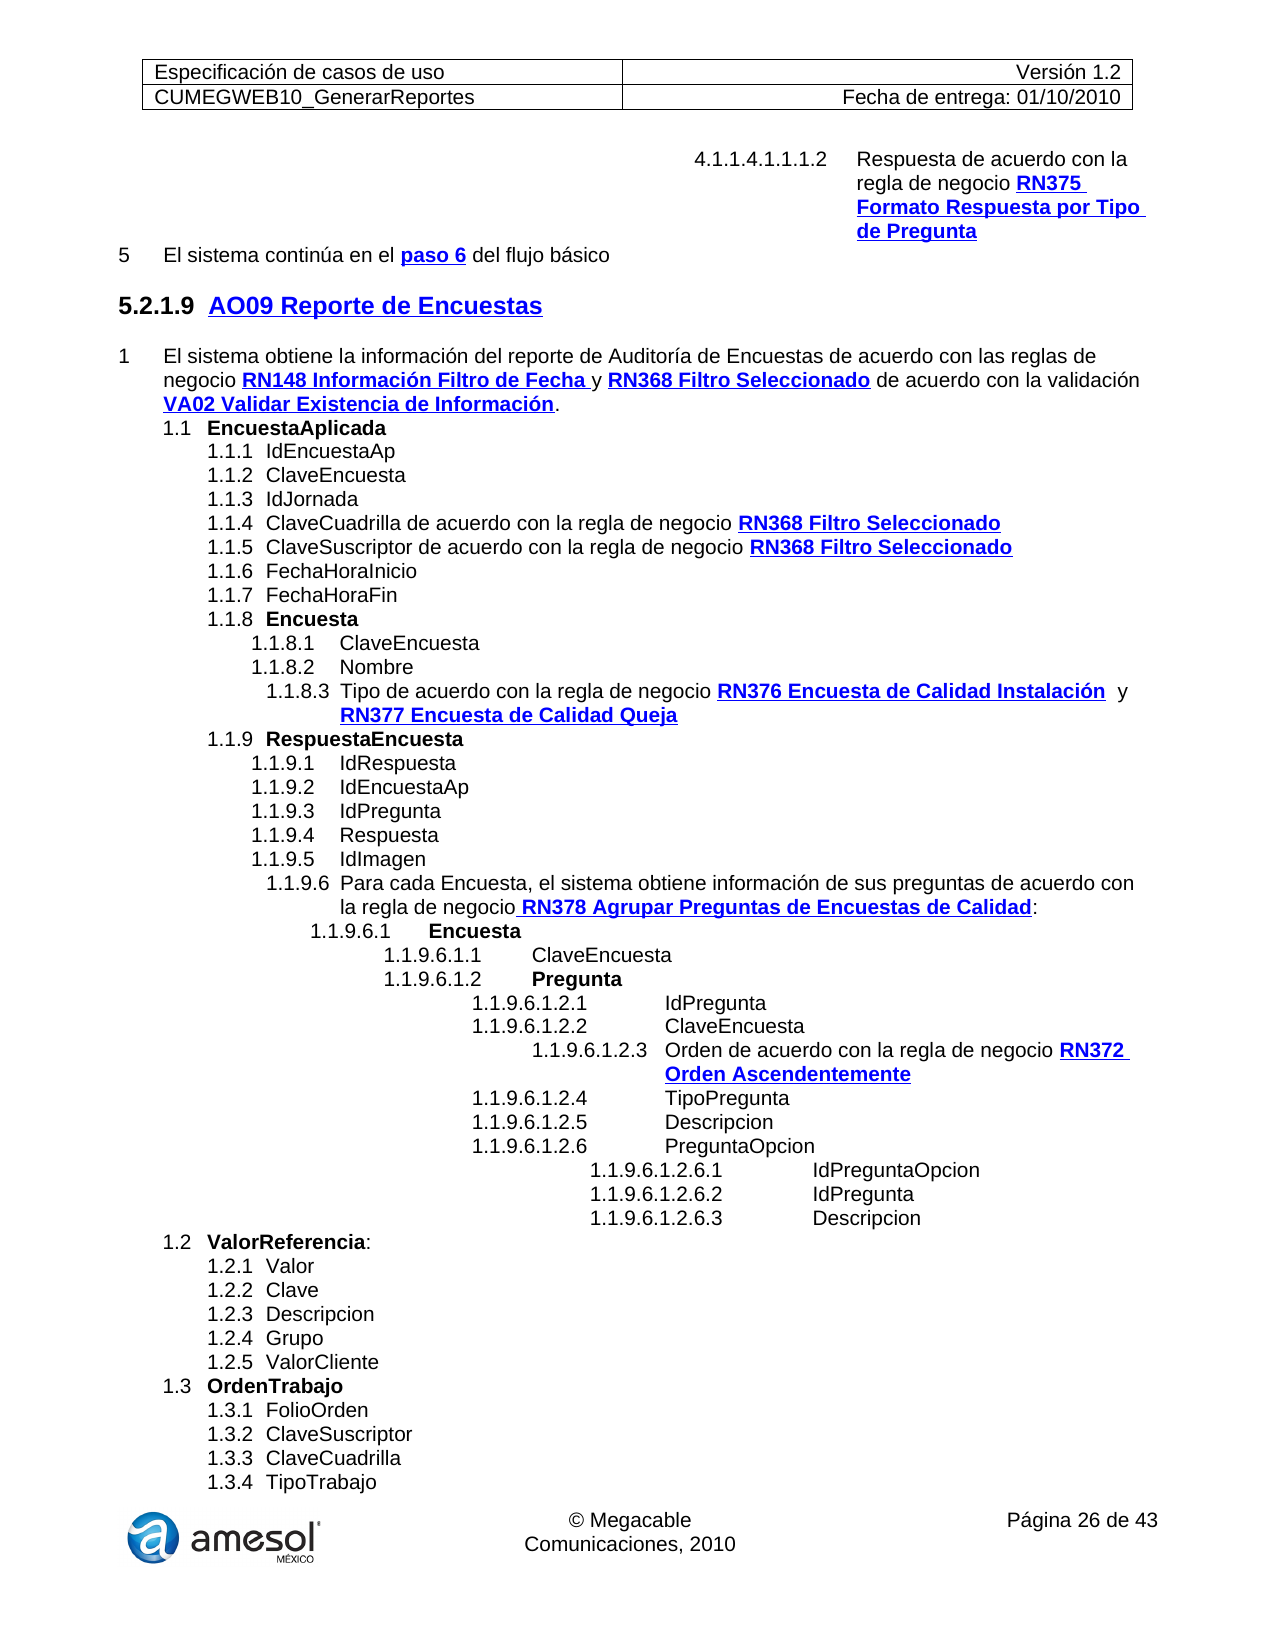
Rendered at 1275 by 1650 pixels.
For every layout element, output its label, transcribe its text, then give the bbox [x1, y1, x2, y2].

list Descripcion [193, 1206, 1157, 1230]
list ClaveSuscriptor de acuerdo con la regla de negocio RN368 Filtro Seleccionado [193, 535, 1157, 559]
list FechaHoraInicio [193, 559, 1157, 583]
list ValorCliente [193, 1350, 1157, 1374]
list Orden de acuerdo con la regla de negocio RN372 Orden Ascendentemente [532, 1038, 1157, 1086]
list ClaveCuadrilla [193, 1446, 1157, 1469]
list Clave [193, 1278, 1157, 1302]
list Respuesta [193, 823, 1157, 847]
list El sistema obtiene la información del reporte de Auditoría de Encuestas de acuerdo con las reglas de negocio RN148 Información Filtro de Fecha y RN368 Filtro Seleccionado de acuerdo con la validación VA02 Validar Existencia de Información. [118, 343, 1157, 415]
list ClaveEncuesta [193, 942, 1157, 966]
list ClaveSuscriptor [193, 1422, 1157, 1446]
list FechaHoraFin [193, 583, 1157, 607]
list TipoTrabajo [193, 1469, 1157, 1493]
list ClaveEncuesta [193, 631, 1157, 655]
list PreguntaOpcion [193, 1134, 1157, 1158]
list TipoPregunta [193, 1086, 1157, 1110]
list Nombre [193, 655, 1157, 679]
list Respuesta de acuerdo con la regla de negocio RN375 Formato Respuesta por Tipo de Pregunta [694, 147, 1157, 243]
list RespuestaEncuesta [193, 727, 1157, 751]
list Descripcion [193, 1110, 1157, 1134]
list IdEncuestaAp [193, 439, 1157, 463]
list IdJornada [193, 487, 1157, 511]
list FolioOrden [193, 1398, 1157, 1422]
list IdEncuestaAp [193, 775, 1157, 799]
list IdPregunta [193, 990, 1157, 1014]
list IdImagen [193, 847, 1157, 871]
list Valor [193, 1254, 1157, 1278]
list ClaveEncuesta [193, 463, 1157, 487]
picture [117, 1507, 321, 1567]
list Encuesta [193, 918, 1157, 942]
list ValorReferencia: [162, 1230, 1157, 1254]
list Encuesta [193, 607, 1157, 631]
list IdPregunta [193, 799, 1157, 823]
list AO09 Reporte de Encuestas [118, 291, 1069, 319]
list IdRespuesta [193, 751, 1157, 775]
list OrdenTrabajo [162, 1374, 1157, 1398]
list Para cada Encuesta, el sistema obtiene información de sus preguntas de acuerdo con la regla de negocio RN378 Agrupar Preguntas de Encuestas de Calidad: [266, 871, 1157, 918]
list IdPreguntaOpcion [193, 1158, 1157, 1182]
list Descripcion [193, 1302, 1157, 1326]
list ClaveEncuesta [193, 1014, 1157, 1038]
text El sistema continúa en el paso 6 del flujo básico [118, 243, 1157, 267]
list IdPregunta [193, 1182, 1157, 1206]
list Pregunta [193, 966, 1157, 990]
list ClaveCuadrilla de acuerdo con la regla de negocio RN368 Filtro Seleccionado [193, 511, 1157, 535]
list Tipo de acuerdo con la regla de negocio RN376 Encuesta de Calidad Instalación y RN377 Encuesta de Calidad Queja [266, 679, 1157, 727]
list EncuestaAplicada [162, 415, 1157, 439]
list Grupo [193, 1326, 1157, 1350]
